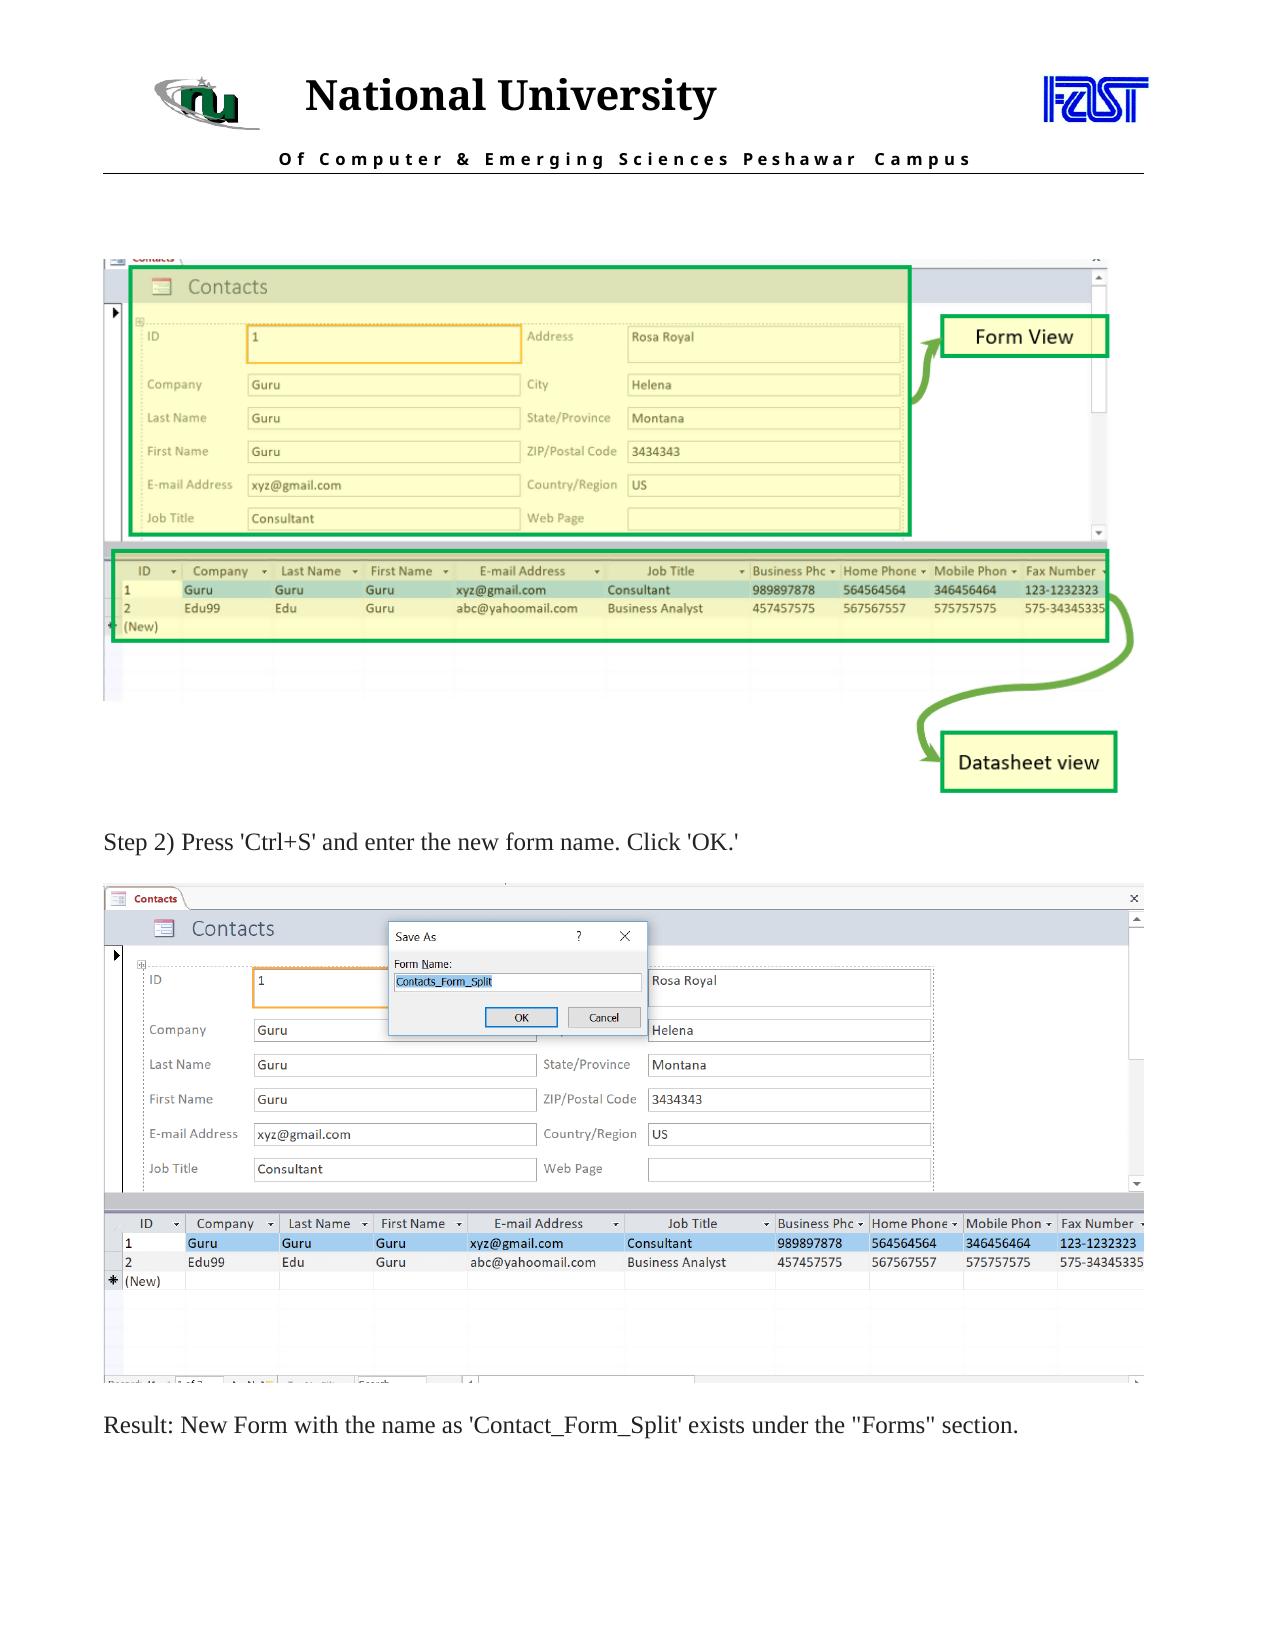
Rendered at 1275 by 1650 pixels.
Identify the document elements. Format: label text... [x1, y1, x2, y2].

picture [153, 68, 260, 130]
picture [103, 259, 1144, 799]
picture [103, 883, 1144, 1383]
text Step 2) Press 'Ctrl+S' and enter the new form name. Click 'OK.' [103, 827, 1144, 855]
text Result: New Form with the name as 'Contact_Form_Split' exists under the "Forms" section. [103, 1410, 1144, 1439]
picture [1036, 75, 1152, 124]
